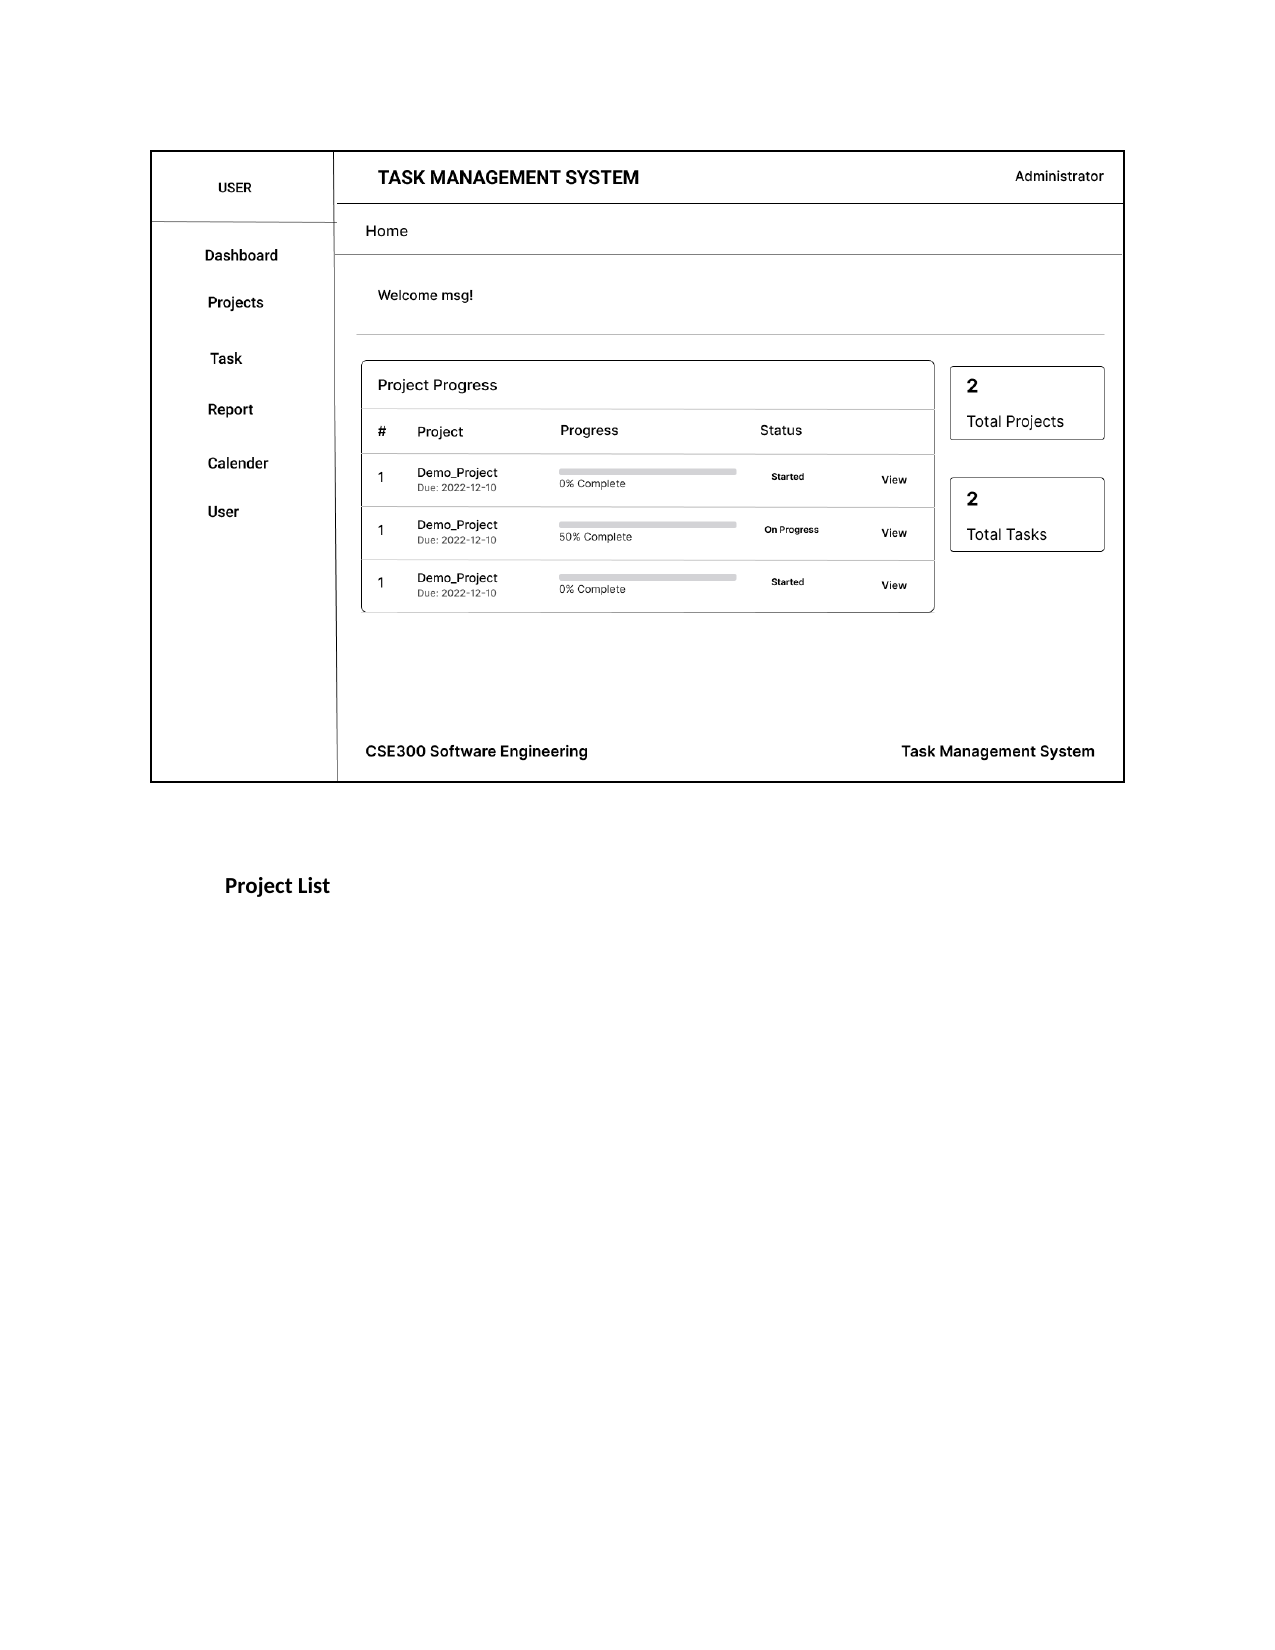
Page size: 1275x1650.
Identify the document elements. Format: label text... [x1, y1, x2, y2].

text Project List [225, 871, 1125, 936]
picture [152, 152, 1123, 781]
